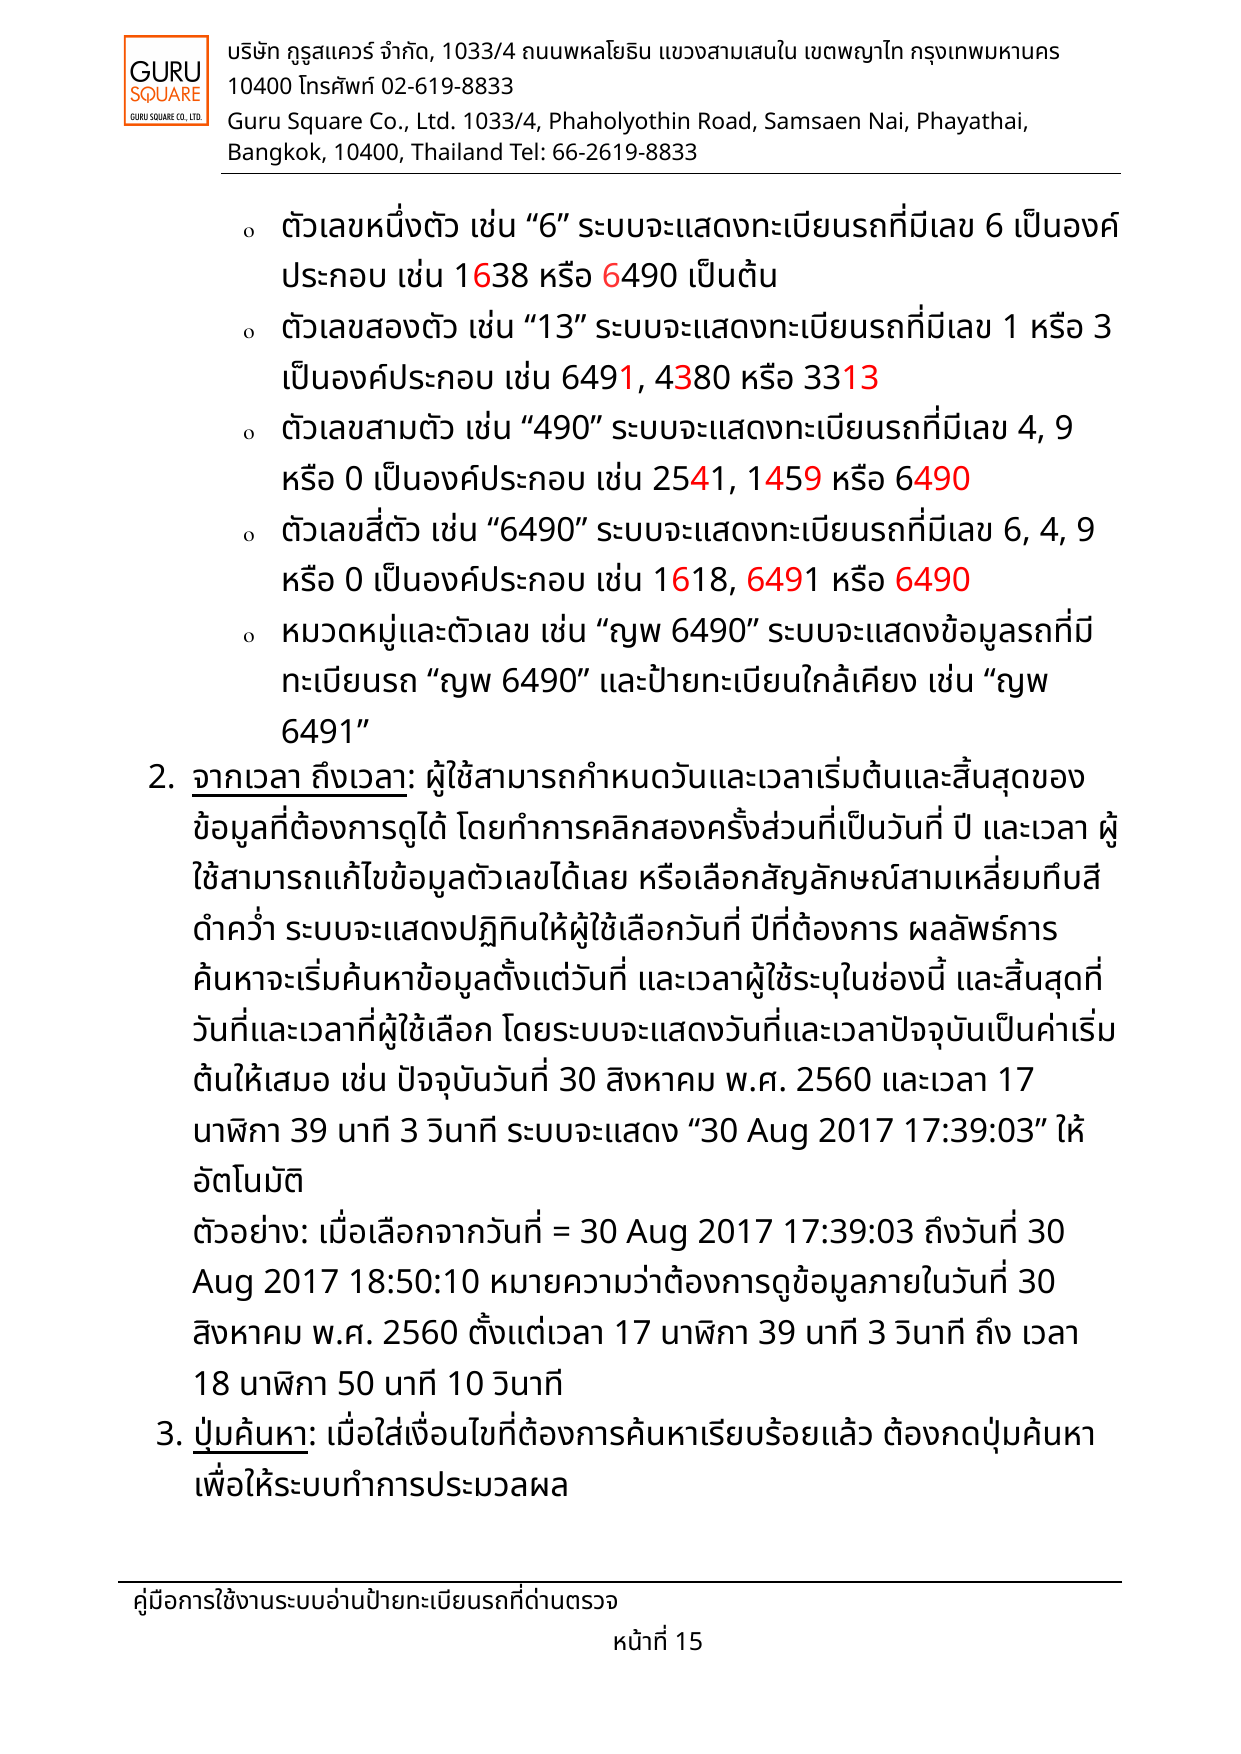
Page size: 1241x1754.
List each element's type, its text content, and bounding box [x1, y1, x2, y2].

list ปุ่มค้นหา: เมื่อใส่เงื่อนไขที่ต้องการค้นหาเรียบร้อยแล้ว ต้องกดปุ่มค้นหา เพื่อให้ระบบทำการประมวลผล [156, 1410, 1122, 1511]
list ตัวเลขสองตัว เช่น “13” ระบบจะแสดงทะเบียนรถที่มีเลข 1 หรือ 3 เป็นองค์ประกอบ เช่น 6491, 4380 หรือ 3313 [243, 303, 1122, 404]
list ตัวเลขสามตัว เช่น “490” ระบบจะแสดงทะเบียนรถที่มีเลข 4, 9 หรือ 0 เป็นองค์ประกอบ เช่น 2541, 1459 หรือ 6490 [243, 404, 1122, 505]
text ตัวอย่าง: เมื่อเลือกจากวันที่ = 30 Aug 2017 17:39:03 ถึงวันที่ 30 Aug 2017 18:50:10 หมายความว่าต้องการดูข้อมูลภายในวันที่ 30 สิงหาคม พ.ศ. 2560 ตั้งแต่เวลา 17 นาฬิกา 39 นาที 3 วินาที ถึง เวลา 18 นาฬิกา 50 นาที 10 วินาที [192, 1208, 1122, 1410]
list ตัวเลขสี่ตัว เช่น “6490” ระบบจะแสดงทะเบียนรถที่มีเลข 6, 4, 9 หรือ 0 เป็นองค์ประกอบ เช่น 1618, 6491 หรือ 6490 [243, 505, 1122, 607]
list หมวดหมู่และตัวเลข เช่น “ญพ 6490” ระบบจะแสดงข้อมูลรถที่มีทะเบียนรถ “ญพ 6490” และป้ายทะเบียนใกล้เคียง เช่น “ญพ 6491” [243, 607, 1122, 753]
picture [123, 35, 209, 126]
list ตัวเลขหนึ่งตัว เช่น “6” ระบบจะแสดงทะเบียนรถที่มีเลข 6 เป็นองค์ประกอบ เช่น 1638 หรือ 6490 เป็นต้น [243, 202, 1122, 303]
list จากเวลา ถึงเวลา: ผู้ใช้สามารถกำหนดวันและเวลาเริ่มต้นและสิ้นสุดของข้อมูลที่ต้องการดูได้ โดยทำการคลิกสองครั้งส่วนที่เป็นวันที่ ปี และเวลา ผู้ใช้สามารถแก้ไขข้อมูลตัวเลขได้เลย หรือเลือกสัญลักษณ์สามเหลี่ยมทึบสีดำคว่ำ ระบบจะแสดงปฏิทินให้ผู้ใช้เลือกวันที่ ปีที่ต้องการ ผลลัพธ์การค้นหาจะเริ่มค้นหาข้อมูลตั้งแต่วันที่ และเวลาผู้ใช้ระบุในช่องนี้ และสิ้นสุดที่วันที่และเวลาที่ผู้ใช้เลือก โดยระบบจะแสดงวันที่และเวลาปัจจุบันเป็นค่าเริ่มต้นให้เสมอ เช่น ปัจจุบันวันที่ 30 สิงหาคม พ.ศ. 2560 และเวลา 17 นาฬิกา 39 นาที 3 วินาที ระบบจะแสดง “30 Aug 2017 17:39:03” ให้อัตโนมัติ [148, 753, 1122, 1208]
